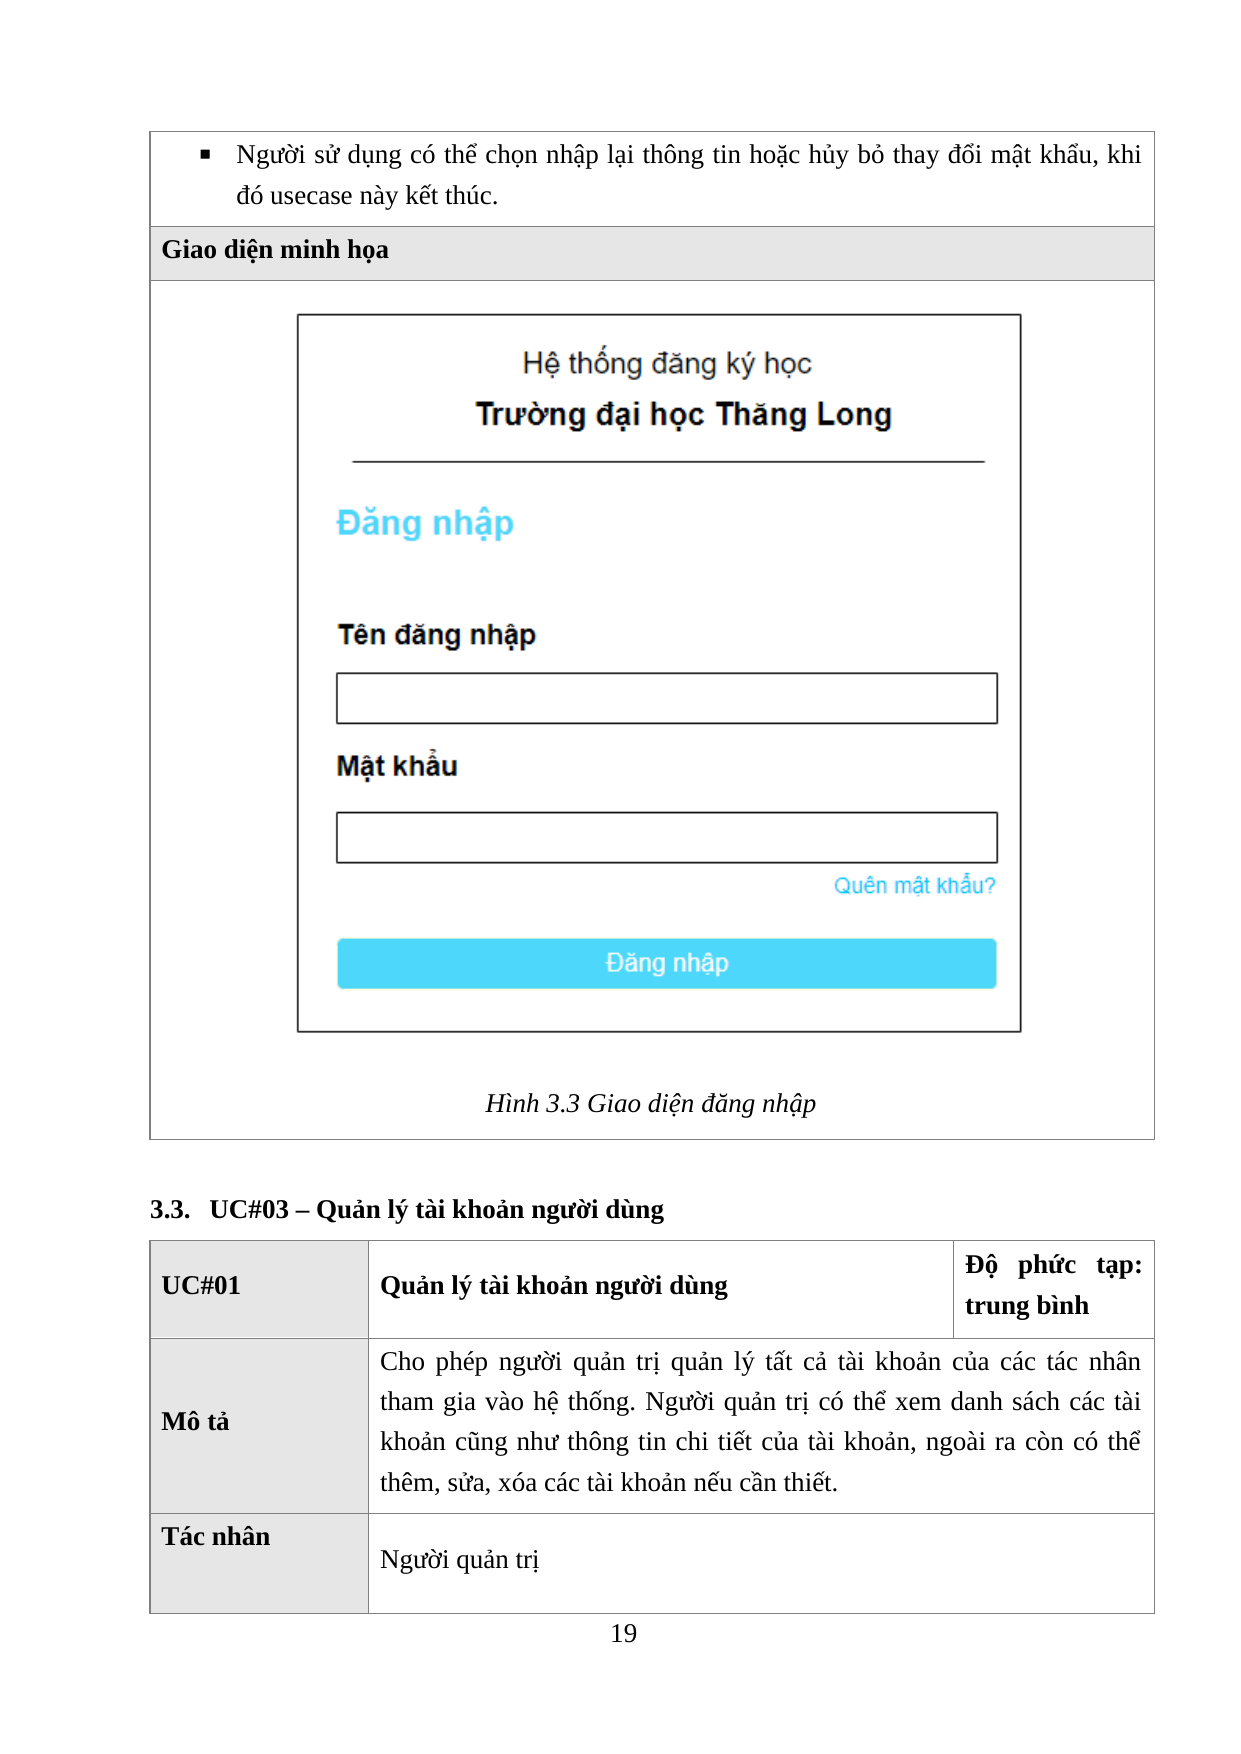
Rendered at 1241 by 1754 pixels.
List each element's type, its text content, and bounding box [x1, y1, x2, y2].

picture [241, 287, 1063, 1072]
table_header Quản lý tài khoản người dùng [369, 1241, 953, 1337]
table_cell Hình 3.3 Giao diện đăng nhập [151, 281, 1154, 1139]
subtitle UC#03 – Quản lý tài khoản người dùng [150, 1193, 1090, 1224]
table_cell Mô tả [151, 1339, 368, 1513]
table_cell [151, 132, 1154, 226]
table_cell Tác nhân [151, 1514, 368, 1613]
table_cell Giao diện minh họa [151, 227, 1154, 280]
table_cell Người quản trị [369, 1514, 1154, 1613]
table_header Độ phức tạp: trung bình [954, 1241, 1154, 1337]
table_cell Cho phép người quản trị quản lý tất cả tài khoản của các tác nhân tham gia vào hệ thống. Người quản trị có thể xem danh sách các tài khoản cũng như thông tin chi tiết của tài khoản, ngoài ra còn có thể thêm, sửa, xóa các tài khoản nếu cần thiết. [369, 1339, 1154, 1513]
table_header UC#01 [151, 1241, 368, 1337]
